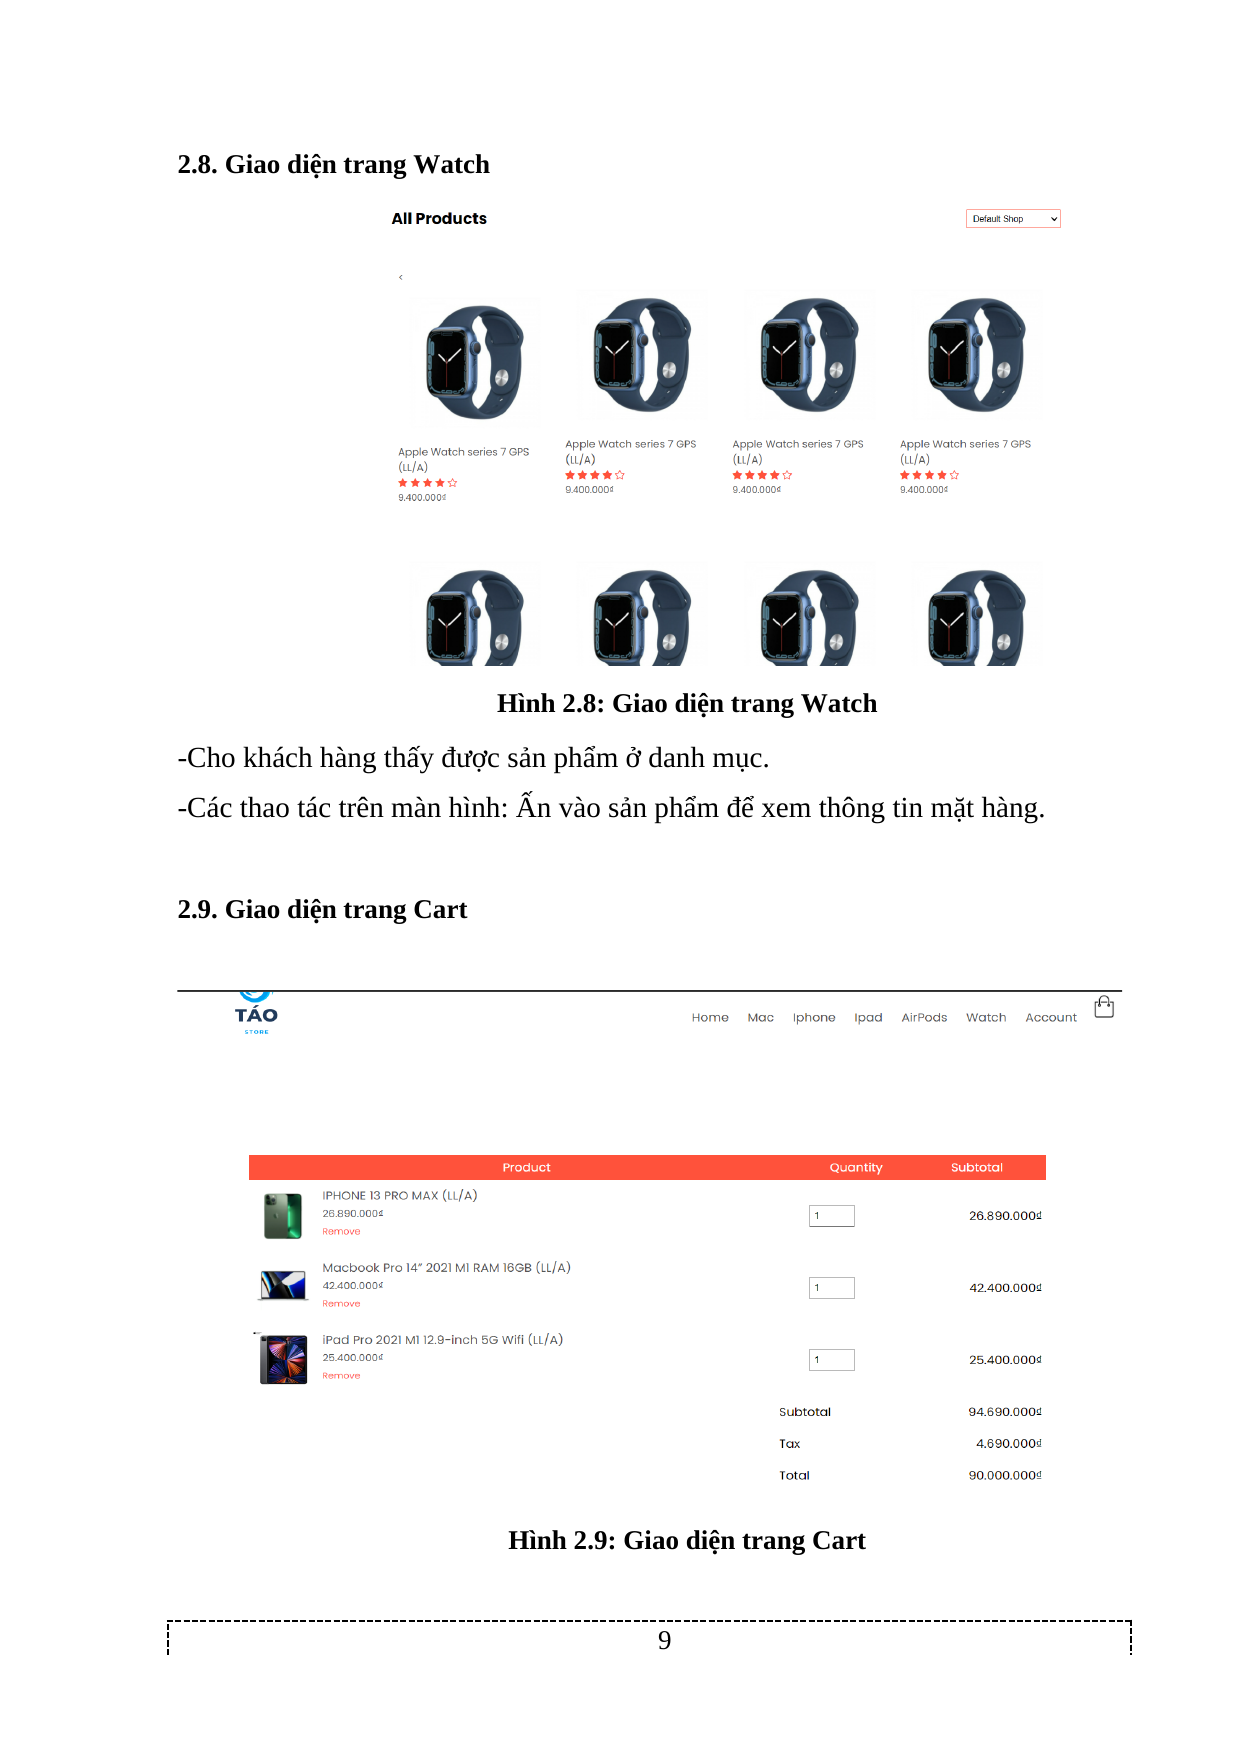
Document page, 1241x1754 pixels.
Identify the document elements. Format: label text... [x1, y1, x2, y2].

text -Các thao tác trên màn hình: Ấn vào sản phẩm để xem thông tin mặt hàng. [177, 790, 1122, 824]
text Giao diện trang Cart [177, 893, 1122, 925]
text Hình 2.8: Giao diện trang Watch [236, 687, 1122, 718]
picture [252, 194, 1198, 666]
text Hình 2.9: Giao diện trang Cart [236, 1524, 1122, 1555]
text Giao diện trang Watch [177, 148, 1122, 179]
text -Cho khách hàng thấy được sản phẩm ở danh mục. [177, 740, 1122, 773]
picture [177, 990, 1123, 1508]
